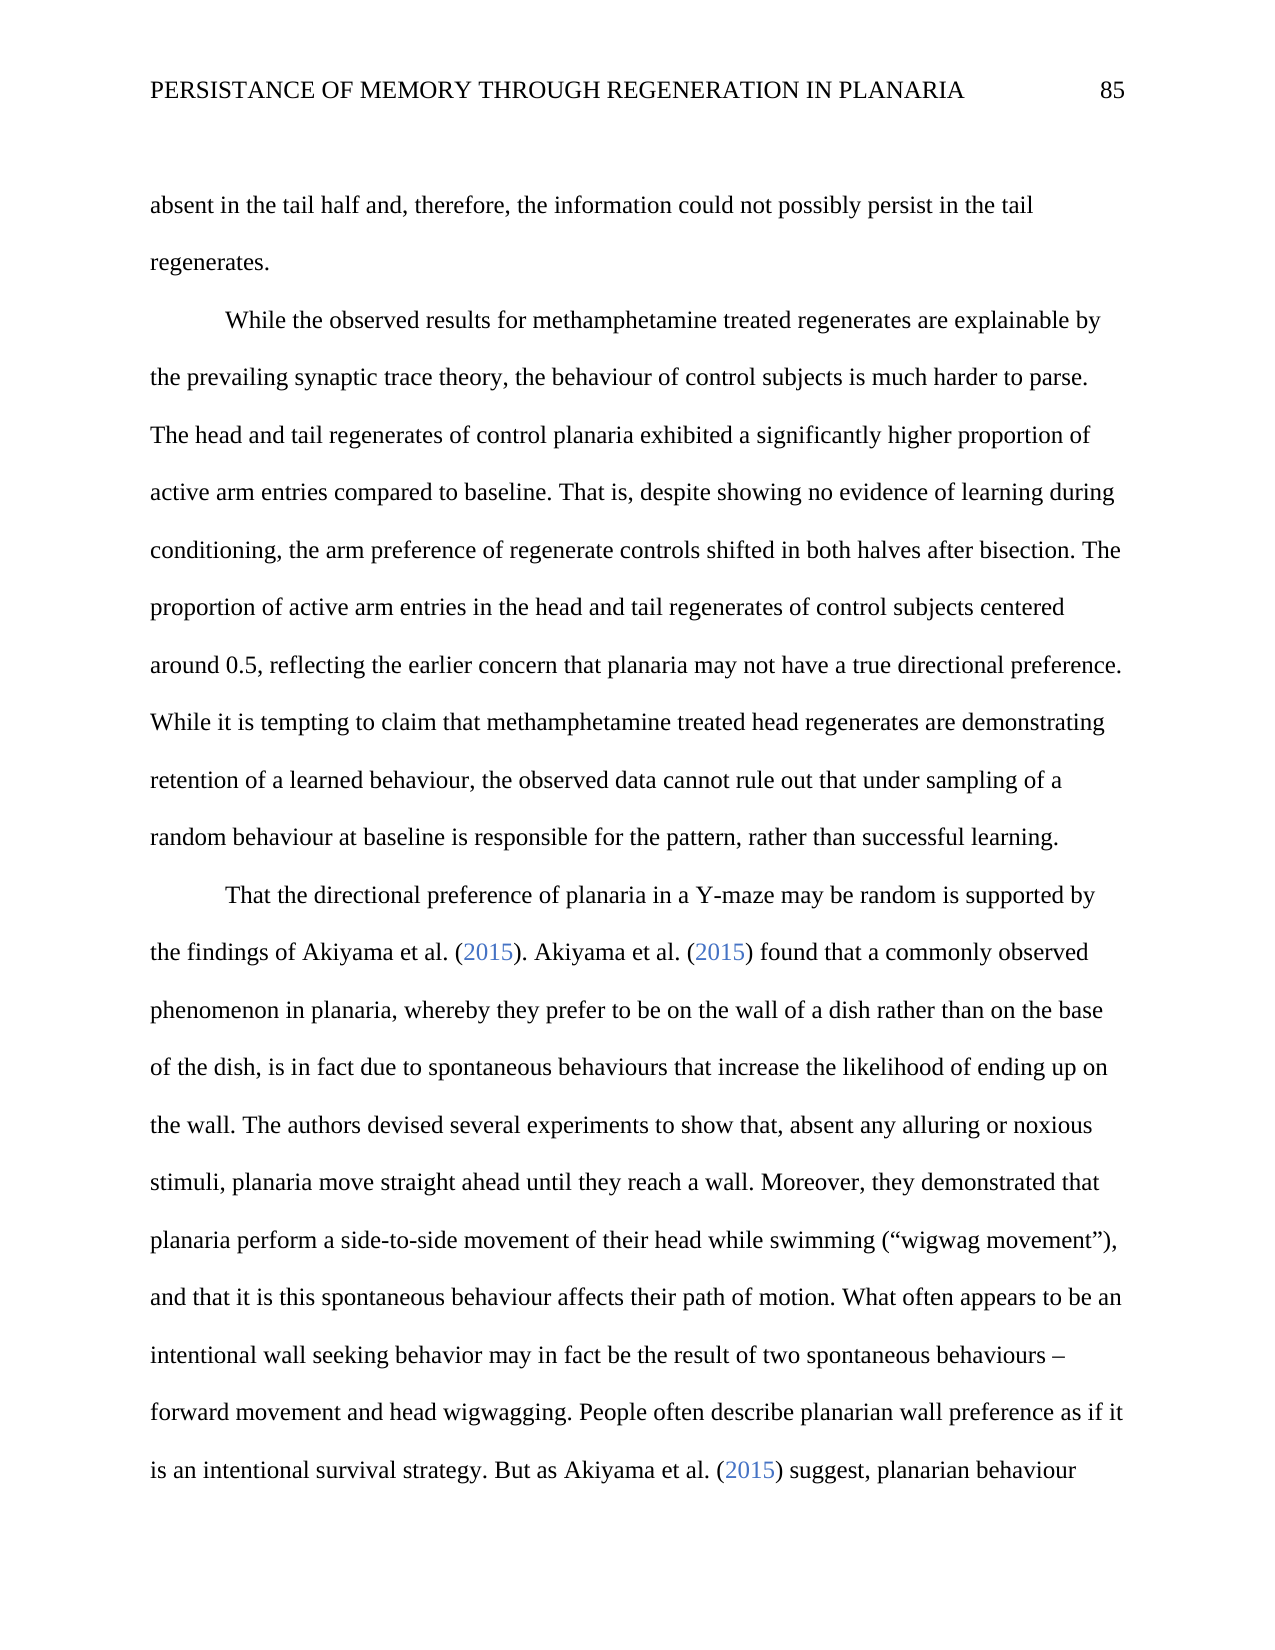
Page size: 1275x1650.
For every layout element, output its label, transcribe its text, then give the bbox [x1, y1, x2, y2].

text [150, 190, 1125, 276]
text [150, 880, 1125, 1484]
text While the observed results for methamphetamine treated regenerates are explainable by the prevailing synaptic trace theory, the behaviour of control subjects is much harder to parse. The head and tail regenerates of control planaria exhibited a significantly higher proportion of active arm entries compared to baseline. That is, despite showing no evidence of learning during conditioning, the arm preference of regenerate controls shifted in both halves after bisection. The proportion of active arm entries in the head and tail regenerates of control subjects centered around 0.5, reflecting the earlier concern that planaria may not have a true directional preference. While it is tempting to claim that methamphetamine treated head regenerates are demonstrating retention of a learned behaviour, the observed data cannot rule out that under sampling of a random behaviour at baseline is responsible for the pattern, rather than successful learning. [150, 305, 1125, 851]
